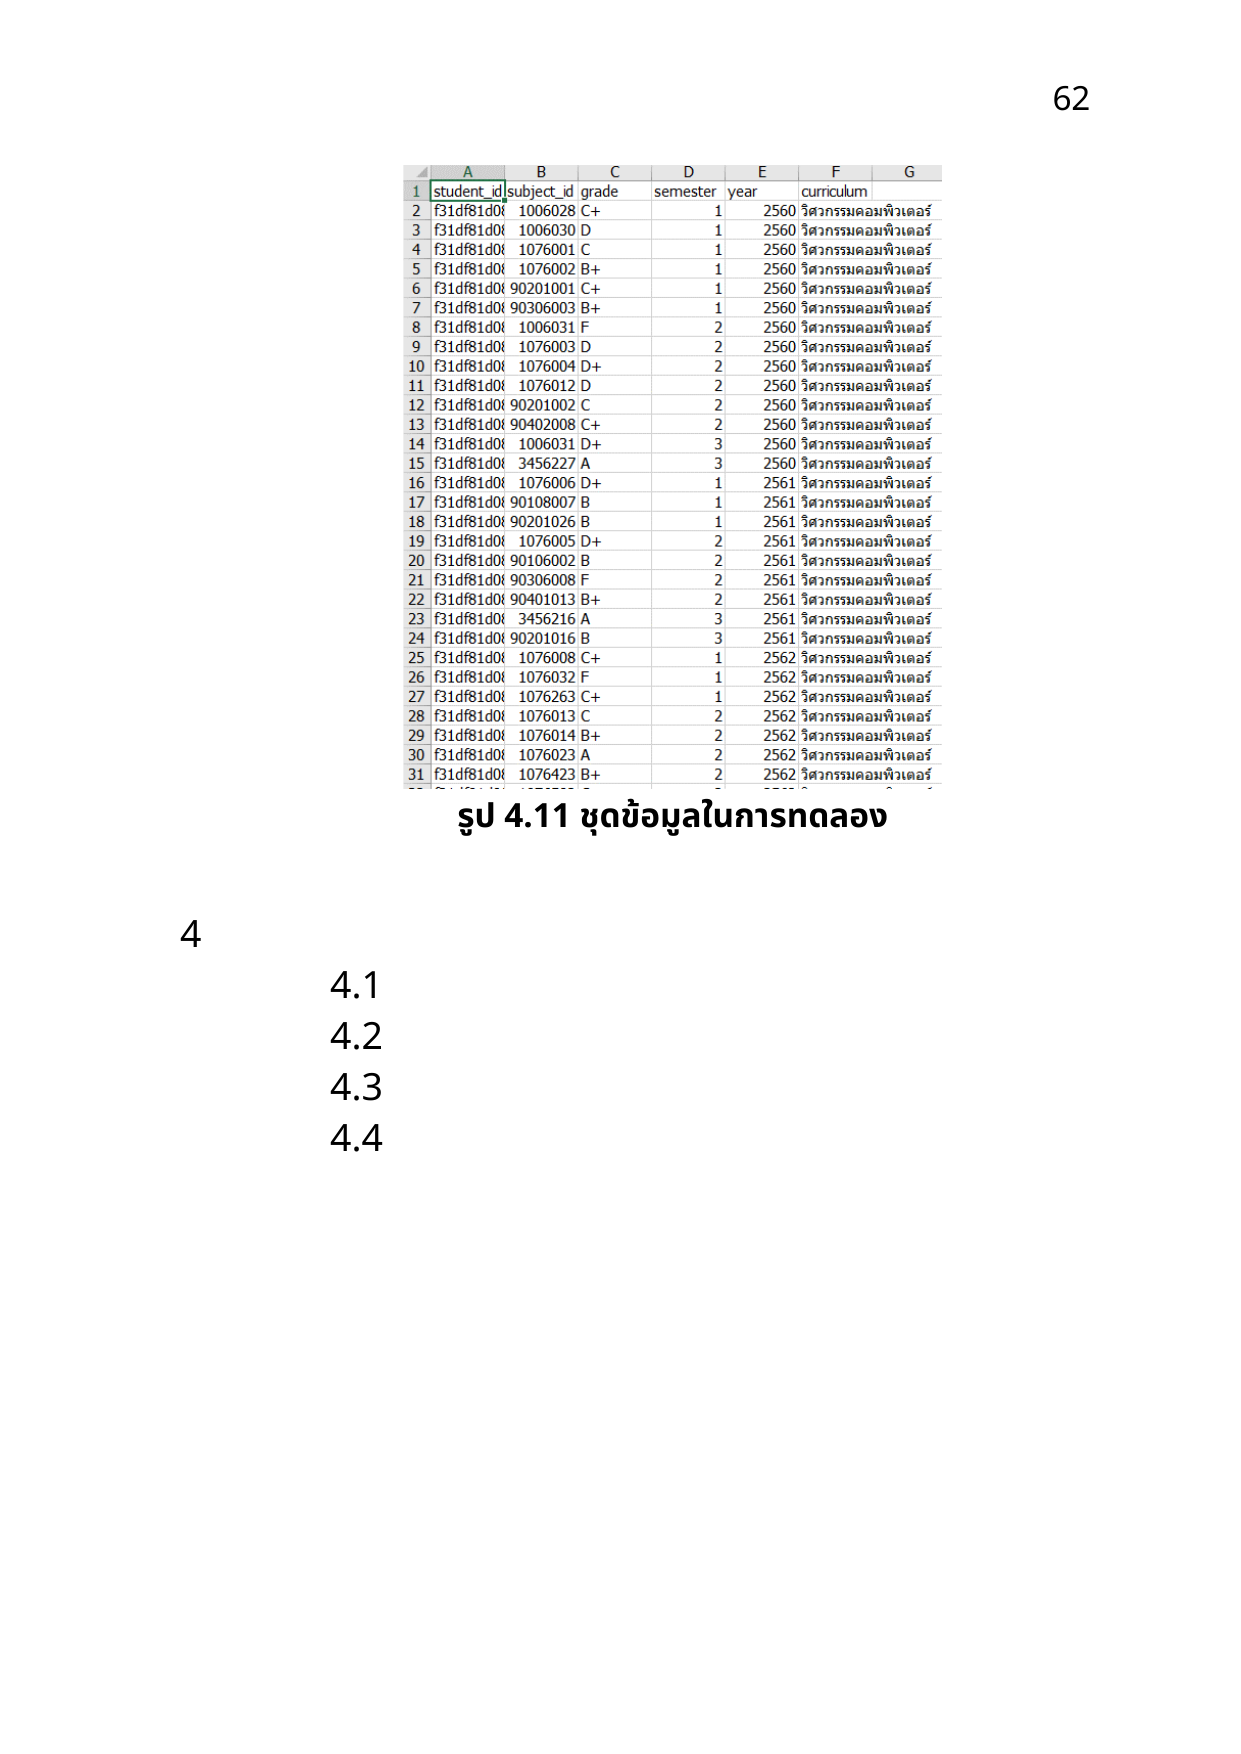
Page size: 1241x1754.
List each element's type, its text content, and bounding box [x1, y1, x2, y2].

picture [403, 165, 942, 789]
text รูป 4.11 ชุดข้อมูลในการทดลอง [255, 792, 1090, 842]
